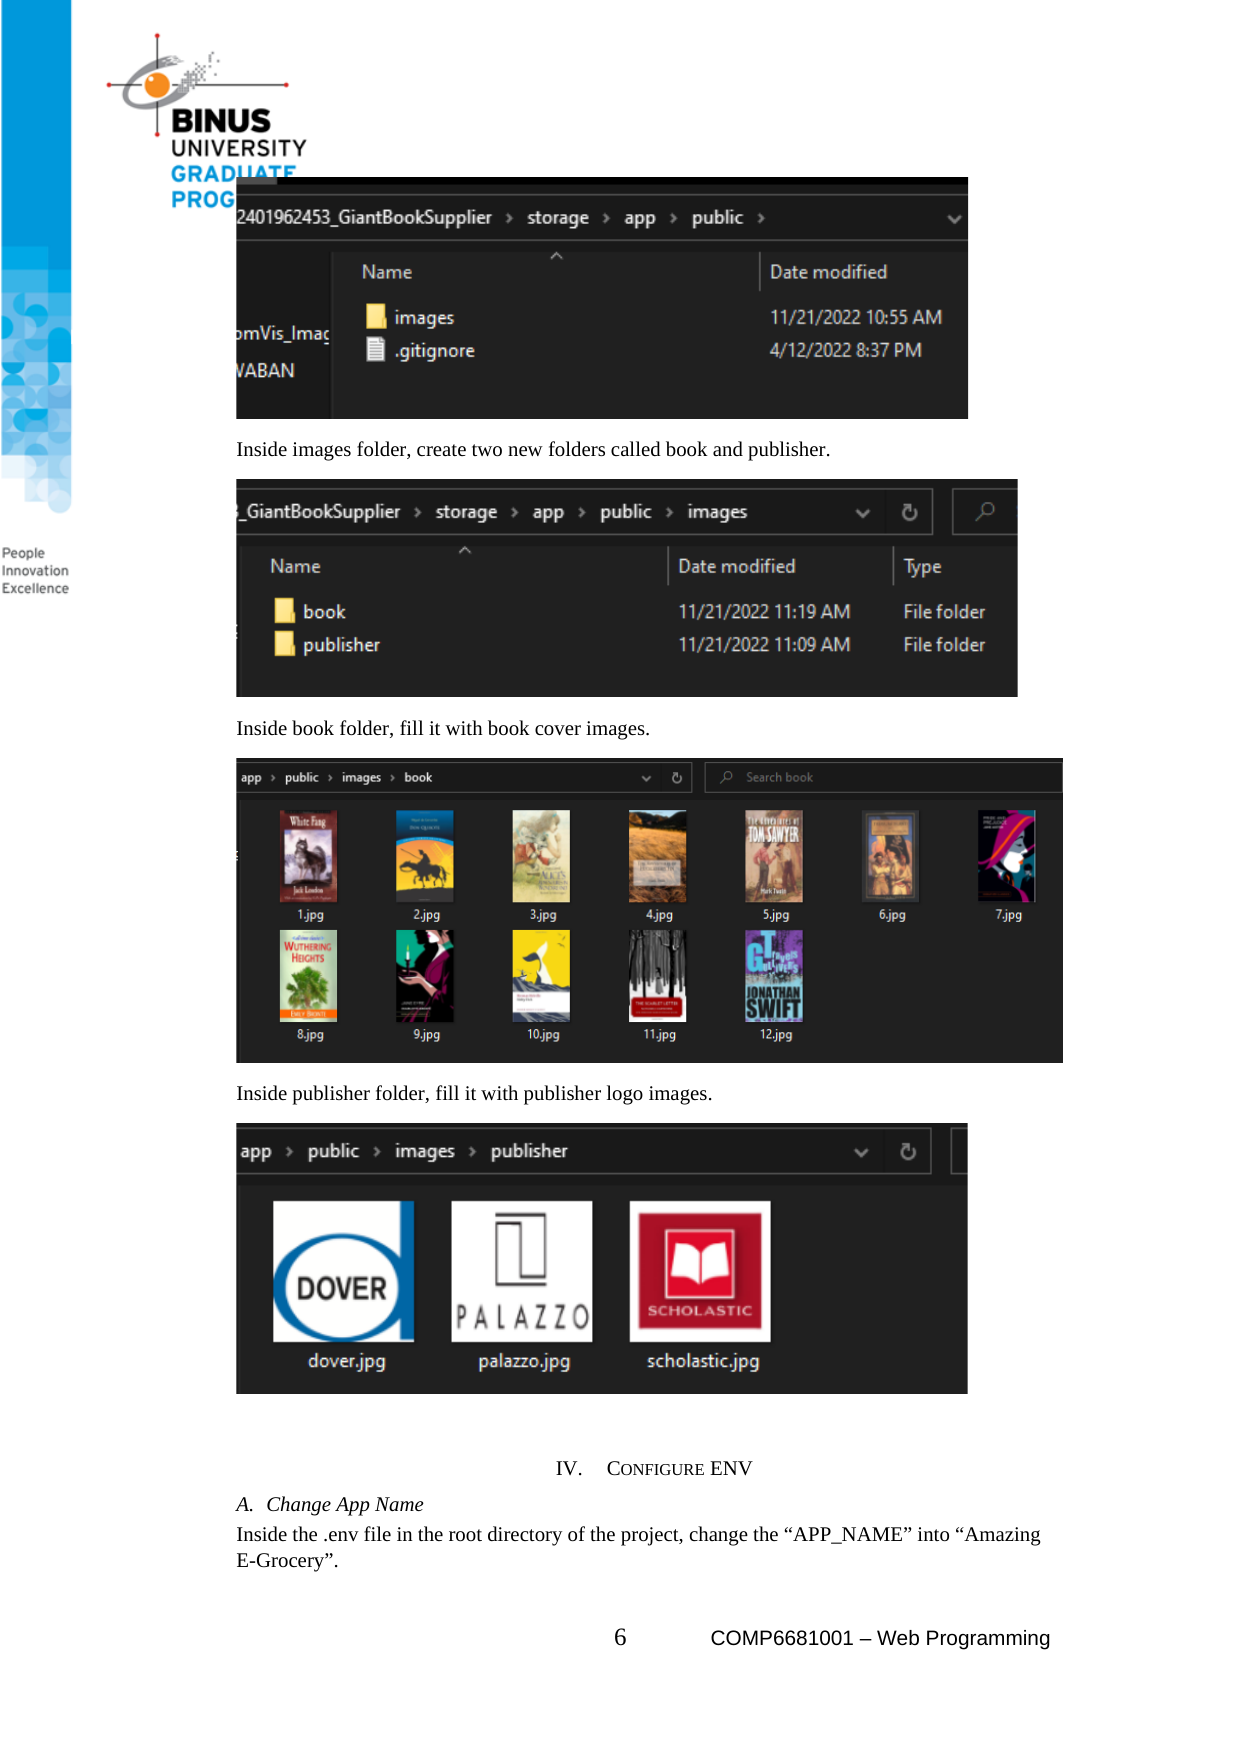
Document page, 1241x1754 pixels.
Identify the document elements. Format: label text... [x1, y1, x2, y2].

picture [236, 758, 1063, 1063]
text Inside images folder, create two new folders called book and publisher. [236, 437, 1063, 461]
subtitle Configure ENV [236, 1455, 1063, 1479]
text Inside publisher folder, fill it with publisher logo images. [236, 1081, 1063, 1105]
subtitle Change App Name [236, 1492, 1063, 1516]
picture [0, 0, 1018, 697]
picture [236, 1123, 968, 1394]
text Inside the .env file in the root directory of the project, change the “APP_NAME” into “Amazing E-Grocery”. [236, 1522, 1063, 1572]
text Inside book folder, fill it with book cover images. [236, 716, 1063, 740]
